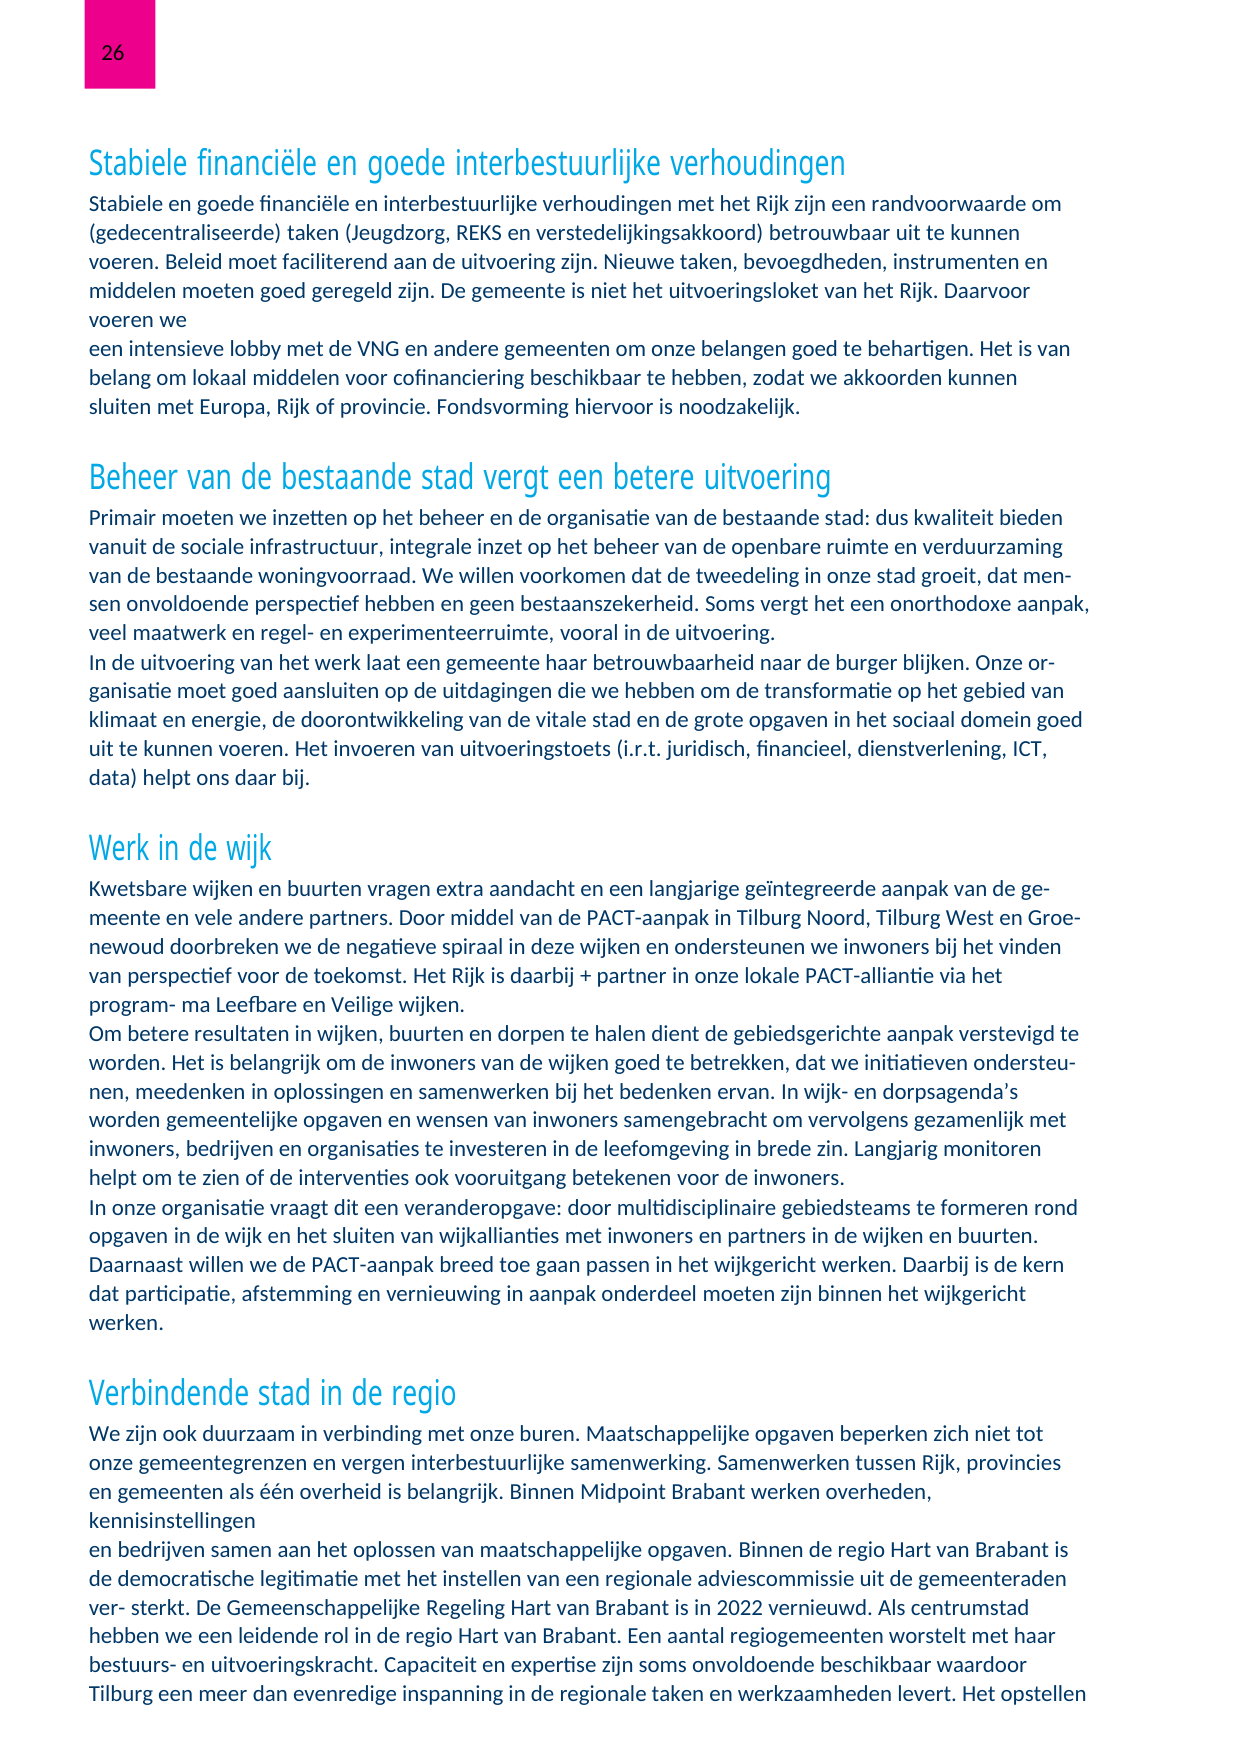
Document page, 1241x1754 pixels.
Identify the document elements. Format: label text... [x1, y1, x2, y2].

subtitle Werk in de wijk [88, 822, 1240, 871]
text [88, 1535, 1094, 1707]
text In onze organisatie vraagt dit een veranderopgave: door multidisciplinaire gebiedsteams te formeren rond opgaven in de wijk en het sluiten van wijkallianties met inwoners en partners in de wijken en buurten. [88, 1193, 1082, 1249]
text Kwetsbare wijken en buurten vragen extra aandacht en een langjarige geïntegreerde aanpak van de ge- meente en vele andere partners. Door middel van de PACT-aanpak in Tilburg Noord, Tilburg West en Groe- newoud doorbreken we de negatieve spiraal in deze wijken en ondersteunen we inwoners bij het vinden van perspectief voor de toekomst. Het Rijk is daarbij + partner in onze lokale PACT-alliantie via het program- ma Leefbare en Veilige wijken. [88, 874, 1094, 1018]
subtitle Stabiele financiële en goede interbestuurlijke verhoudingen [88, 138, 1240, 186]
subtitle Verbindende stad in de regio [88, 1367, 1240, 1416]
text Stabiele en goede financiële en interbestuurlijke verhoudingen met het Rijk zijn een randvoorwaarde om (gedecentraliseerde) taken (Jeugdzorg, REKS en verstedelijkingsakkoord) betrouwbaar uit te kunnen voeren. Beleid moet faciliterend aan de uitvoering zijn. Nieuwe taken, bevoegdheden, instrumenten en middelen moeten goed geregeld zijn. De gemeente is niet het uitvoeringsloket van het Rijk. Daarvoor voeren we [88, 189, 1094, 333]
text We zijn ook duurzaam in verbinding met onze buren. Maatschappelijke opgaven beperken zich niet tot onze gemeentegrenzen en vergen interbestuurlijke samenwerking. Samenwerken tussen Rijk, provincies en gemeenten als één overheid is belangrijk. Binnen Midpoint Brabant werken overheden, kennisinstellingen [88, 1419, 1086, 1534]
subtitle Beheer van de bestaande stad vergt een betere uitvoering [88, 451, 1240, 499]
text Primair moeten we inzetten op het beheer en de organisatie van de bestaande stad: dus kwaliteit bieden vanuit de sociale infrastructuur, integrale inzet op het beheer van de openbare ruimte en verduurzaming van de bestaande woningvoorraad. We willen voorkomen dat de tweedeling in onze stad groeit, dat men- sen onvoldoende perspectief hebben en geen bestaanszekerheid. Soms vergt het een onorthodoxe aanpak, veel maatwerk en regel- en experimenteerruimte, vooral in de uitvoering. [88, 503, 1094, 646]
text Daarnaast willen we de PACT-aanpak breed toe gaan passen in het wijkgericht werken. Daarbij is de kern dat participatie, afstemming en vernieuwing in aanpak onderdeel moeten zijn binnen het wijkgericht werken. [88, 1251, 1094, 1336]
text In de uitvoering van het werk laat een gemeente haar betrouwbaarheid naar de burger blijken. Onze or- ganisatie moet goed aansluiten op de uitdagingen die we hebben om de transformatie op het gebied van klimaat en energie, de doorontwikkeling van de vitale stad en de grote opgaven in het sociaal domein goed uit te kunnen voeren. Het invoeren van uitvoeringstoets (i.r.t. juridisch, financieel, dienstverlening, ICT, data) helpt ons daar bij. [88, 648, 1094, 791]
text een intensieve lobby met de VNG en andere gemeenten om onze belangen goed te behartigen. Het is van belang om lokaal middelen voor cofinanciering beschikbaar te hebben, zodat we akkoorden kunnen sluiten met Europa, Rijk of provincie. Fondsvorming hiervoor is noodzakelijk. [88, 334, 1082, 420]
text Om betere resultaten in wijken, buurten en dorpen te halen dient de gebiedsgerichte aanpak verstevigd te worden. Het is belangrijk om de inwoners van de wijken goed te betrekken, dat we initiatieven ondersteu- nen, meedenken in oplossingen en samenwerken bij het bedenken ervan. In wijk- en dorpsagenda’s worden gemeentelijke opgaven en wensen van inwoners samengebracht om vervolgens gezamenlijk met inwoners, bedrijven en organisaties te investeren in de leefomgeving in brede zin. Langjarig monitoren helpt om te zien of de interventies ook vooruitgang betekenen voor de inwoners. [88, 1019, 1089, 1191]
